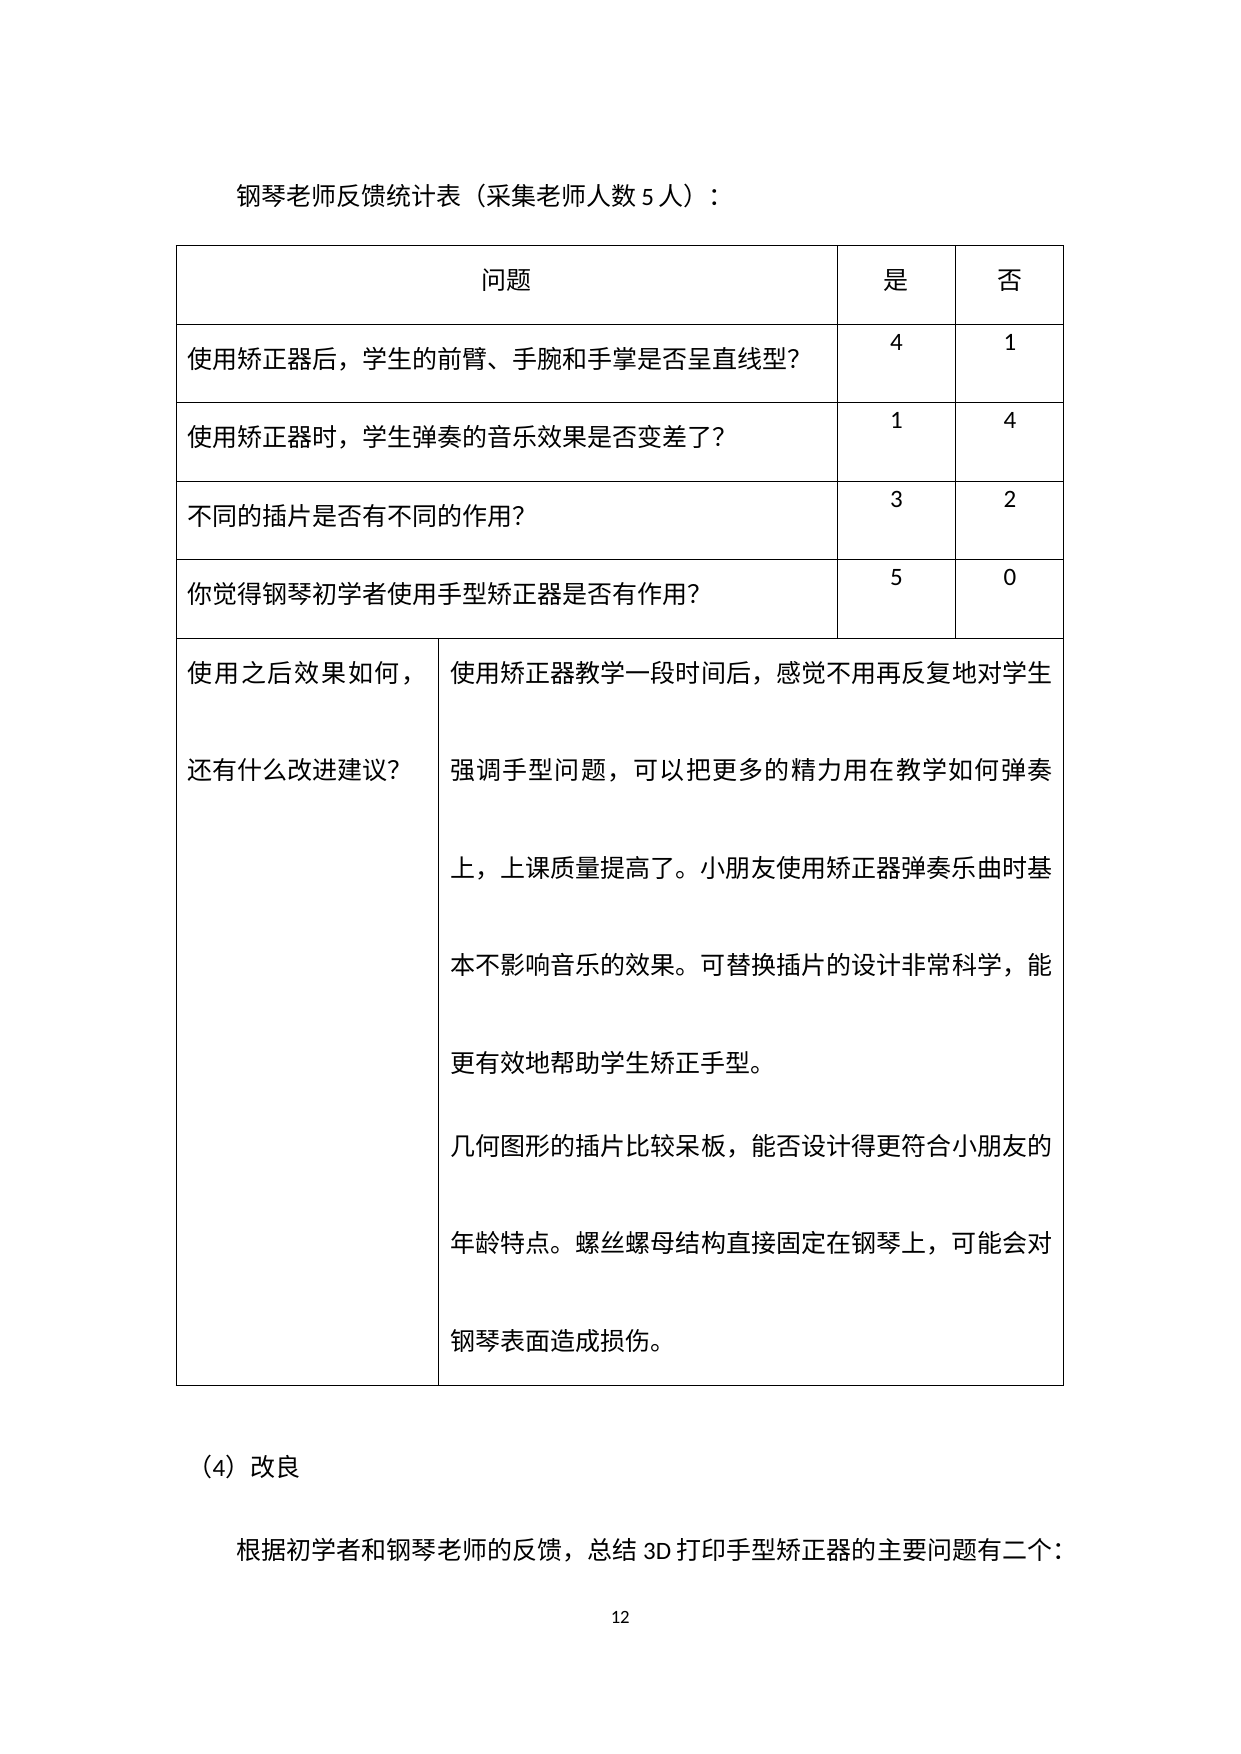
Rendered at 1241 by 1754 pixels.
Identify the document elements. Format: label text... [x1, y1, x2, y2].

table_cell 使用之后效果如何，还有什么改进建议？ [177, 639, 438, 1384]
table_cell 2 [956, 482, 1063, 559]
text 钢琴老师反馈统计表（采集老师人数5人）： [187, 162, 1053, 227]
table_cell 使用矫正器教学一段时间后，感觉不用再反复地对学生强调手型问题，可以把更多的精力用在教学如何弹奏上，上课质量提高了。小朋友使用矫正器弹奏乐曲时基本不影响音乐的效果。可替换插片的设计非常科学，能更有效地帮助学生矫正手型。 几何图形的插片比较呆板，能否设计得更符合小朋友的年龄特点。螺丝螺母结构直接固定在钢琴上，可能会对钢琴表面造成损伤。 [439, 639, 1063, 1384]
table_cell 4 [838, 325, 955, 402]
table_cell 0 [956, 560, 1063, 638]
table_cell 你觉得钢琴初学者使用手型矫正器是否有作用？ [177, 560, 837, 638]
table_cell 3 [838, 482, 955, 559]
table_header 是 [838, 246, 955, 324]
table_header 否 [956, 246, 1063, 324]
table_cell 4 [956, 403, 1063, 481]
table_header 问题 [177, 246, 837, 324]
table_cell 使用矫正器后，学生的前臂、手腕和手掌是否呈直线型？ [177, 325, 837, 402]
table_cell 不同的插片是否有不同的作用？ [177, 482, 837, 559]
table_cell 使用矫正器时，学生弹奏的音乐效果是否变差了？ [177, 403, 837, 481]
text （4）改良 [187, 1433, 1053, 1498]
table_cell 5 [838, 560, 955, 638]
table_cell 1 [838, 403, 955, 481]
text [187, 1516, 1053, 1581]
table_cell 1 [956, 325, 1063, 402]
